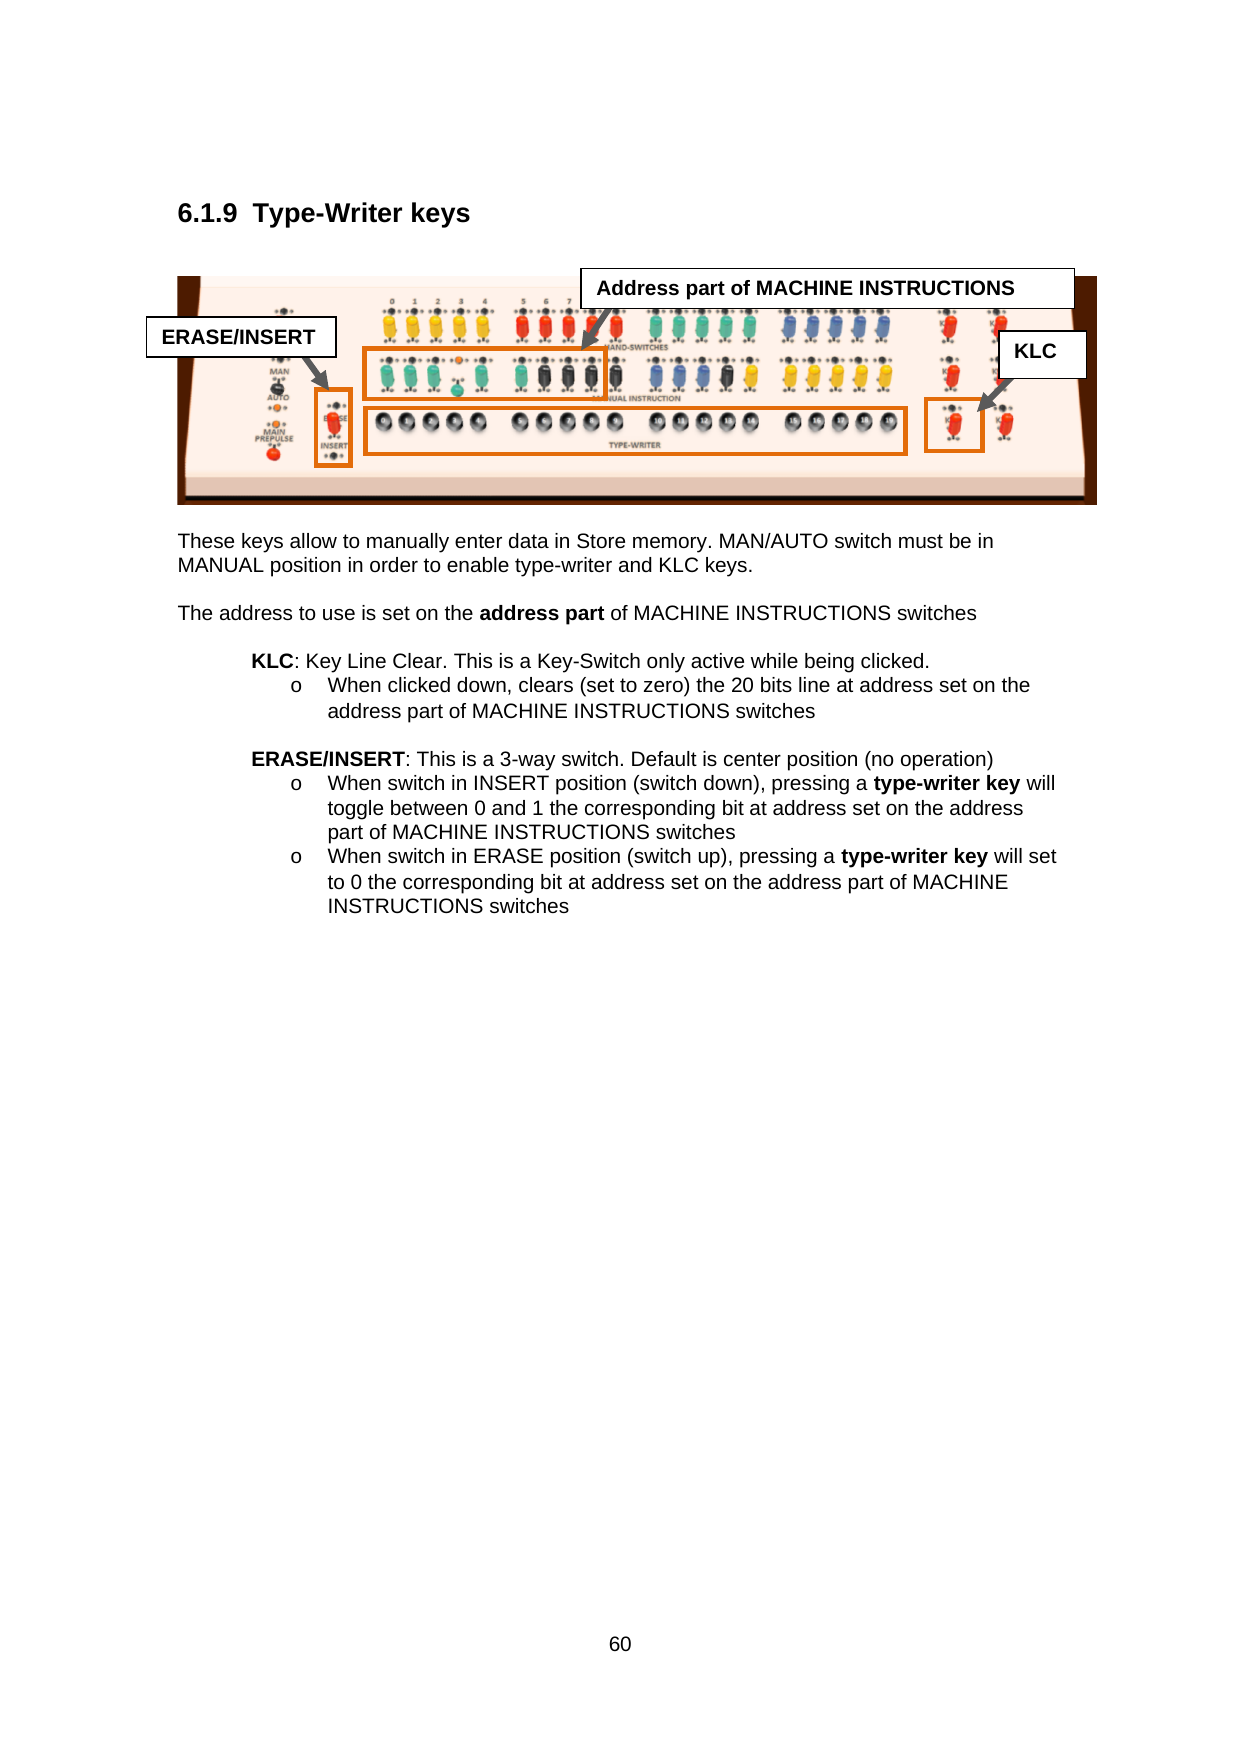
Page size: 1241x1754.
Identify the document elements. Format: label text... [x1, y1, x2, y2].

list When clicked down, clears (set to zero) the 20 bits line at address set on the address part of MACHINE INSTRUCTIONS switches [290, 673, 1063, 722]
picture [177, 276, 1097, 505]
text KLC: Key Line Clear. This is a Key-Switch only active while being clicked. [251, 649, 1063, 673]
text ERASE/INSERT: This is a 3-way switch. Default is center position (no operation) [251, 746, 1063, 770]
text These keys allow to manually enter data in Store memory. MAN/AUTO switch must be in MANUAL position in order to enable type-writer and KLC keys. [177, 529, 1063, 577]
picture [367, 351, 603, 397]
text The address to use is set on the address part of MACHINE INSTRUCTIONS switches [177, 601, 1063, 625]
list When switch in INSERT position (switch down), pressing a type-writer key will toggle between 0 and 1 the corresponding bit at address set on the address part of MACHINE INSTRUCTIONS switches [290, 770, 1063, 844]
picture [318, 392, 348, 463]
subtitle Type-Writer keys [177, 197, 1063, 228]
list When switch in ERASE position (switch up), pressing a type-writer key will set to 0 the corresponding bit at address set on the address part of MACHINE INSTRUCTIONS switches [290, 844, 1063, 918]
